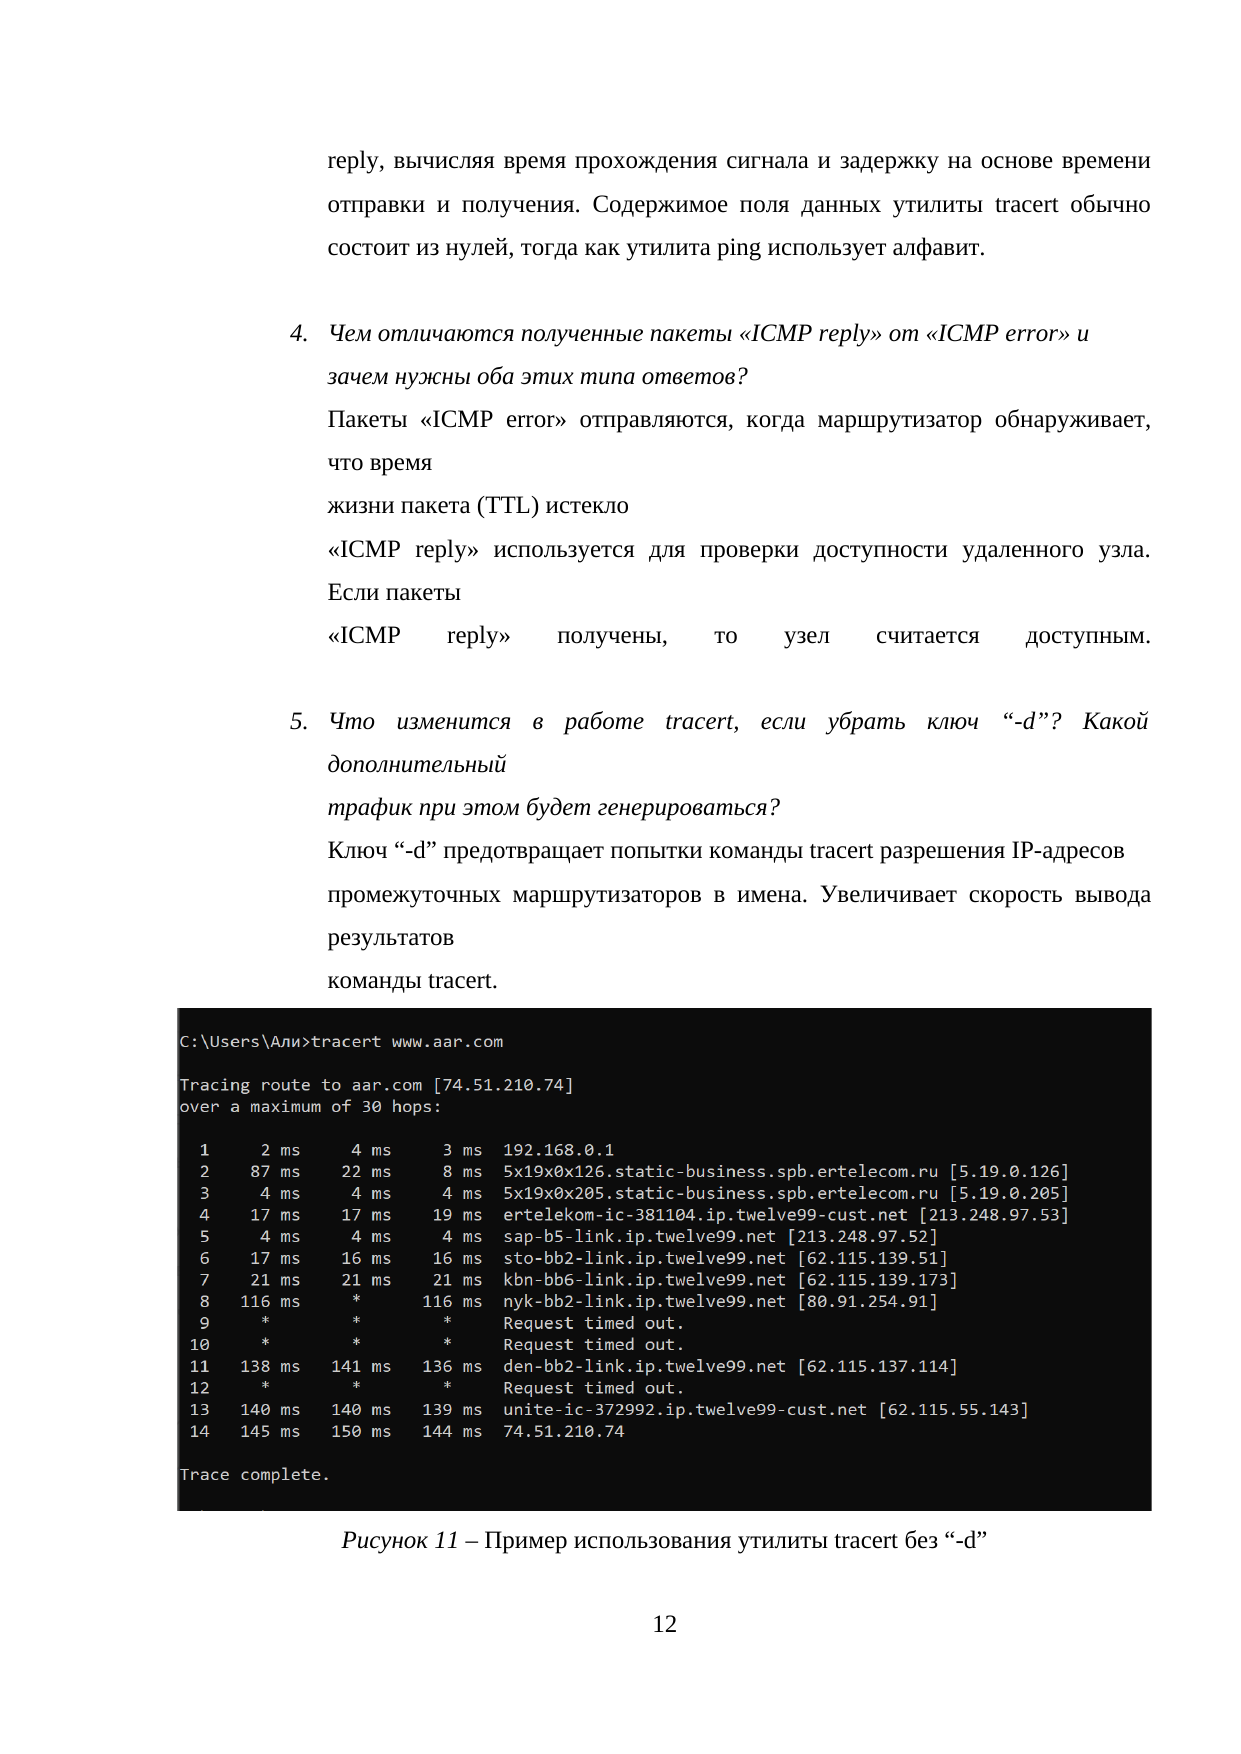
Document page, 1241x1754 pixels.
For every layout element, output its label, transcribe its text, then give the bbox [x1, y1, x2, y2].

list Рисунок 11 – Пример использования утилиты tracert без “-d” [177, 1525, 1152, 1553]
picture [177, 1008, 1152, 1511]
list Пакеты «ICMP error» отправляются, когда маршрутизатор обнаруживает, что время [327, 404, 1152, 476]
list Чем отличаются полученные пакеты «ICMP reply» от «ICMP error» и зачем нужны оба этих типа ответов? [290, 318, 1152, 390]
list промежуточных маршрутизаторов в имена. Увеличивает скорость вывода результатов [327, 879, 1152, 951]
list команды tracert. [327, 965, 1152, 994]
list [327, 146, 1152, 261]
list «ICMP reply» получены, то узел считается доступным. [327, 620, 1152, 692]
list жизни пакета (TTL) истекло [327, 491, 1152, 519]
list трафик при этом будет генерироваться? [327, 792, 1152, 821]
list Что изменится в работе tracert, если убрать ключ “-d”? Какой дополнительный [290, 706, 1152, 778]
list Ключ “-d” предотвращает попытки команды tracert разрешения IP-адресов [327, 836, 1152, 864]
list «ICMP reply» используется для проверки доступности удаленного узла. Если пакеты [327, 534, 1152, 606]
